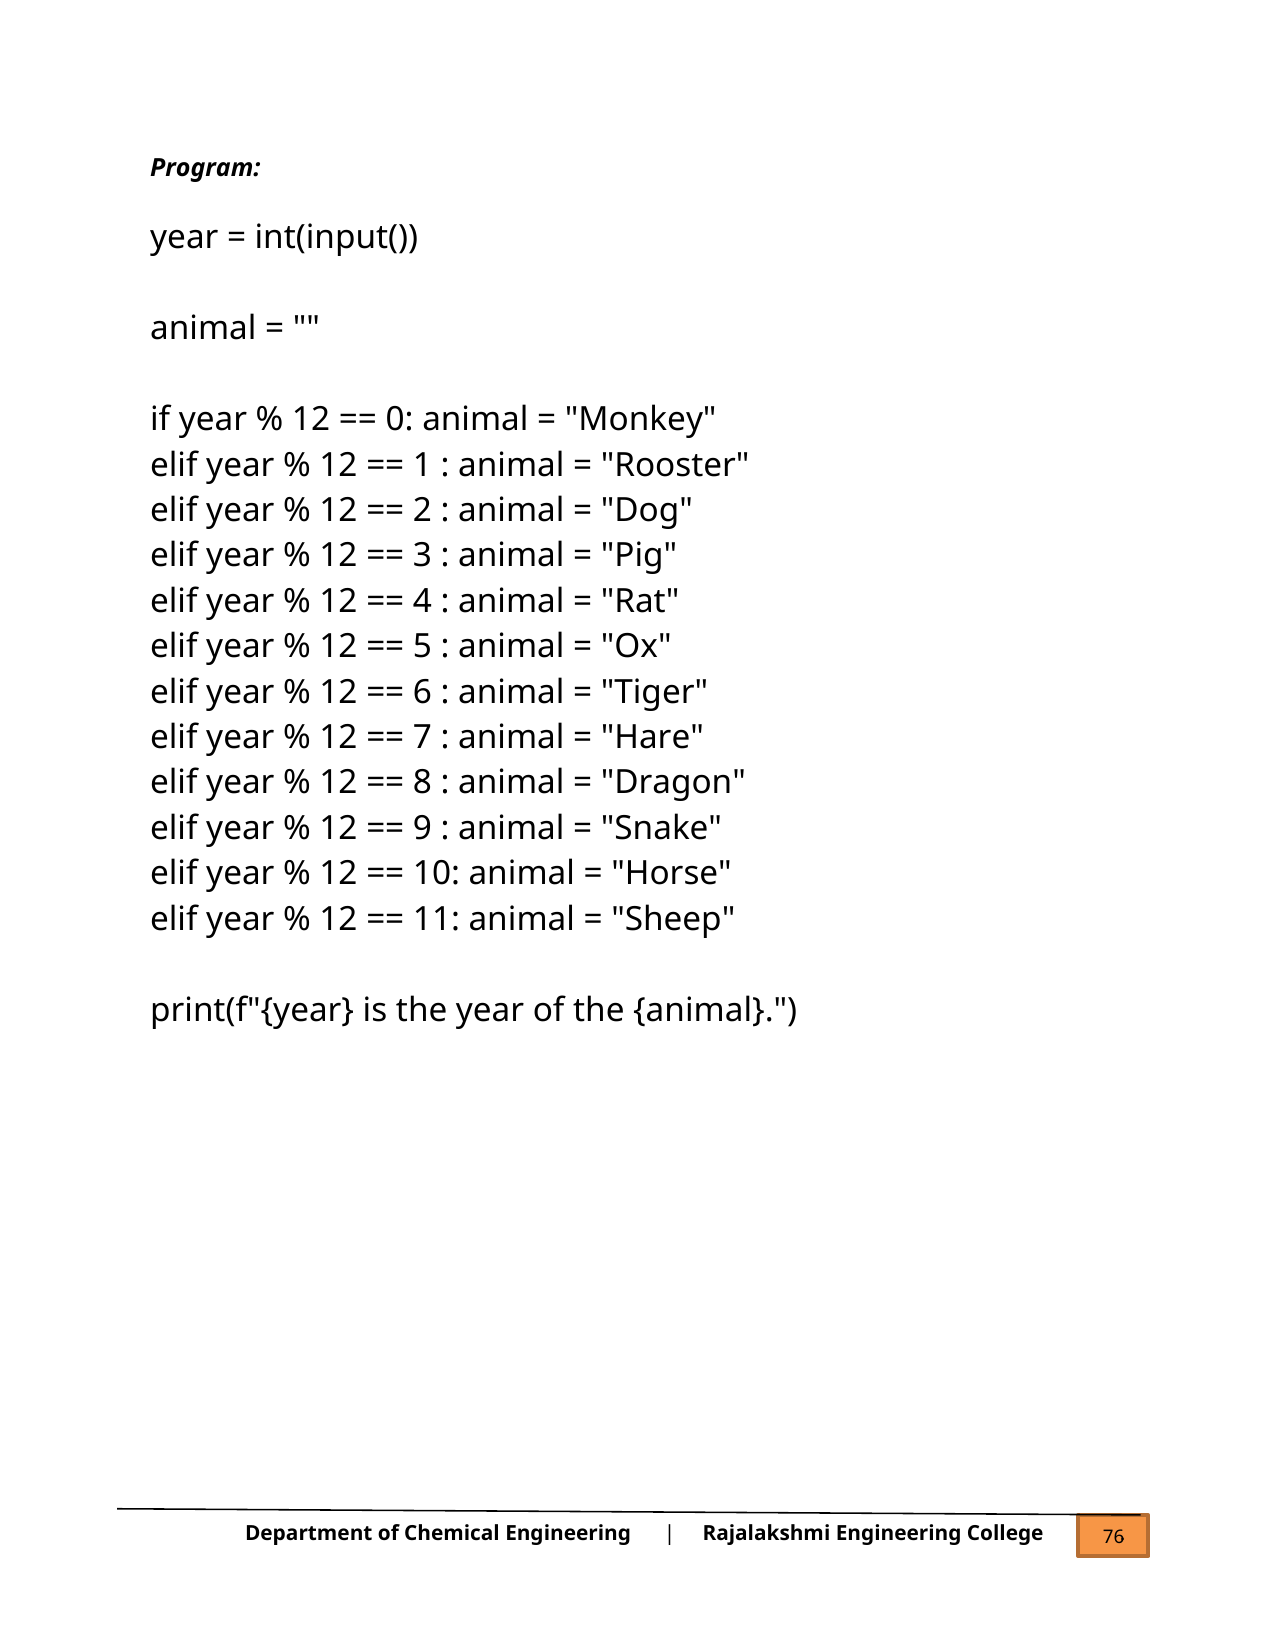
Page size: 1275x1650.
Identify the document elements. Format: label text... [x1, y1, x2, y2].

text Program: [150, 150, 1125, 184]
text year = int(input()) animal = "" if year % 12 == 0: animal = "Monkey" elif year % 12 == 1 : animal = "Rooster" elif year % 12 == 2 : animal = "Dog" elif year % 12 == 3 : animal = "Pig" elif year % 12 == 4 : animal = "Rat" elif year % 12 == 5 : animal = "Ox" elif year % 12 == 6 : animal = "Tiger" elif year % 12 == 7 : animal = "Hare" elif year % 12 == 8 : animal = "Dragon" elif year % 12 == 9 : animal = "Snake" elif year % 12 == 10: animal = "Horse" elif year % 12 == 11: animal = "Sheep" print(f"{year} is the year of the {animal}.") [150, 213, 1125, 1031]
